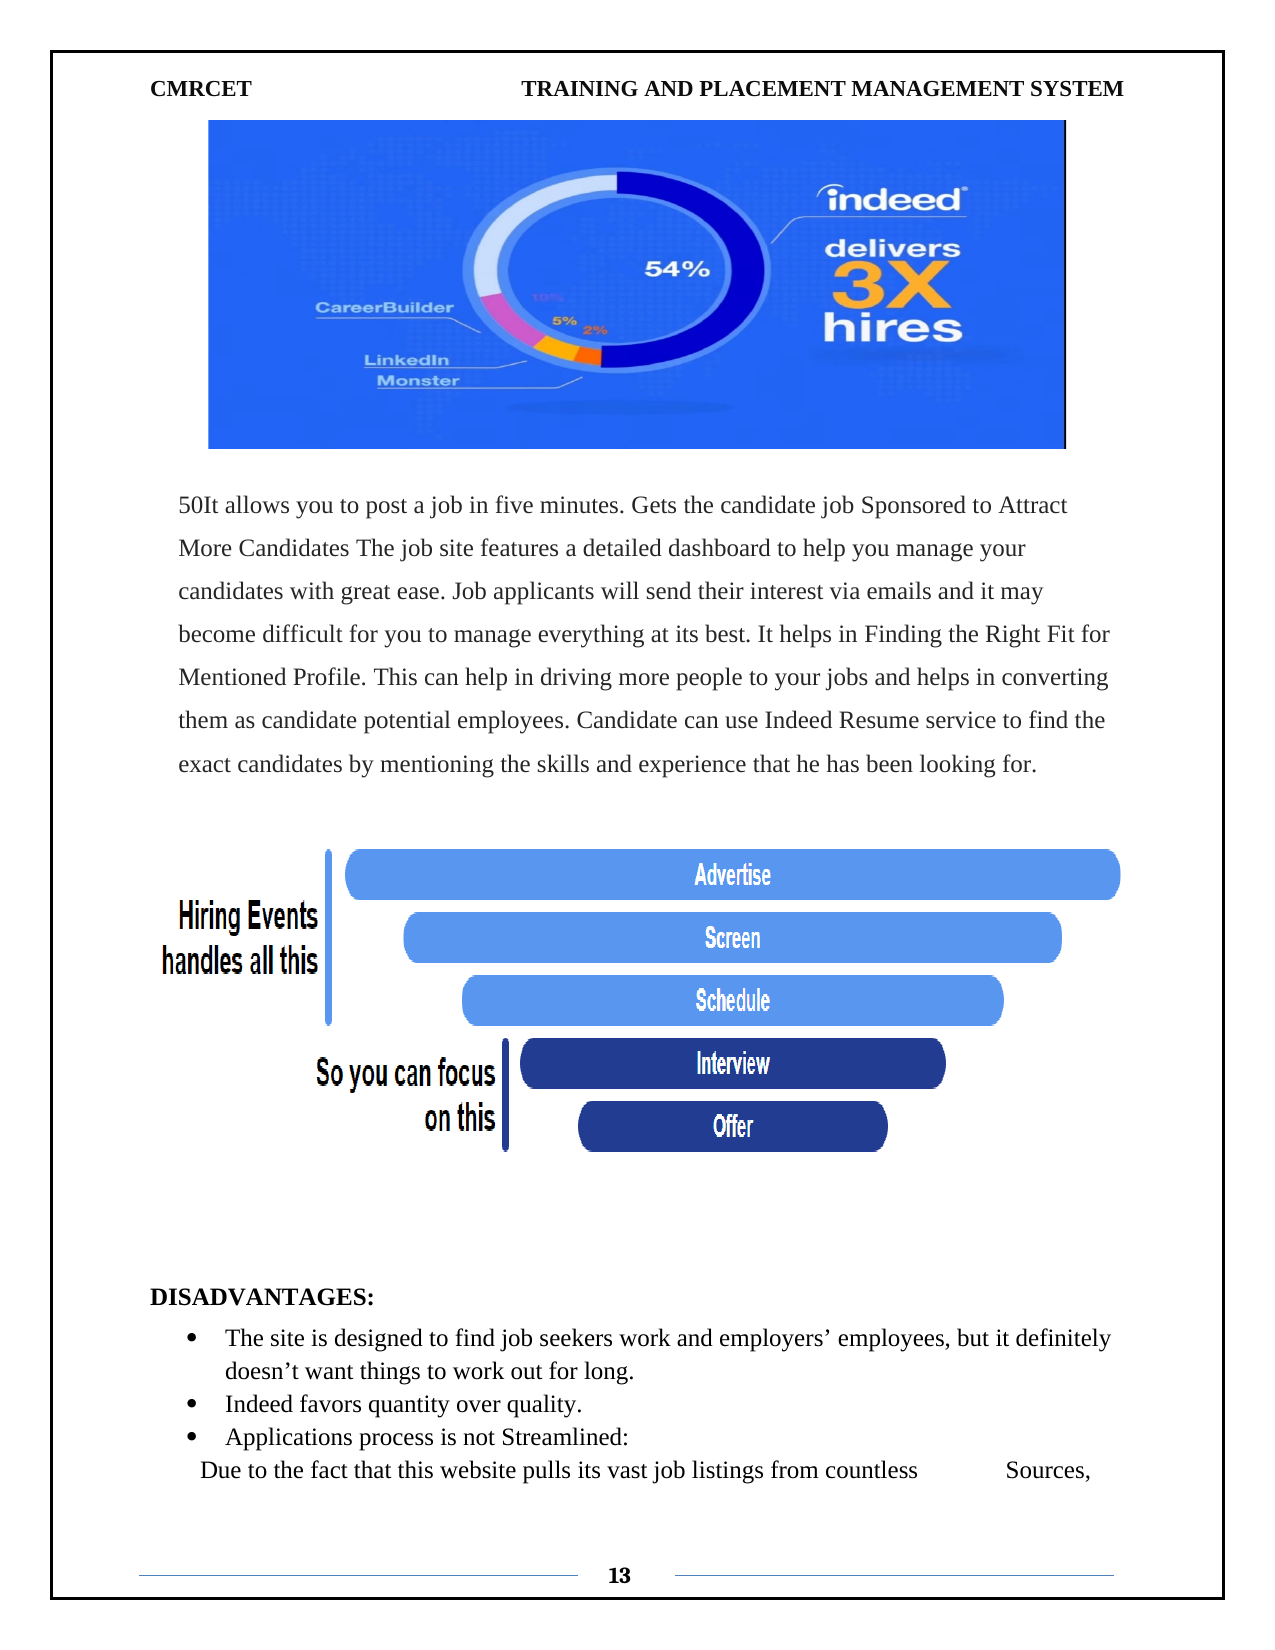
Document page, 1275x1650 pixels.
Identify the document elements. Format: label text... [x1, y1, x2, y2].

picture [150, 815, 1125, 1161]
picture [208, 120, 1067, 449]
list Indeed favors quantity over quality. [187, 1389, 1125, 1418]
text 50It allows you to post a job in five minutes. Gets the candidate job Sponsored to Attract More Candidates The job site features a detailed dashboard to help you manage your candidates with great ease. Job applicants will send their interest via emails and it may become difficult for you to manage everything at its best. It helps in Finding the Right Fit for Mentioned Profile. This can help in driving more people to your jobs and helps in converting them as candidate potential employees. Candidate can use Indeed Resume service to find the exact candidates by mentioning the skills and experience that he has been looking for. [178, 490, 1125, 777]
list The site is designed to find job seekers work and employers’ employees, but it definitely doesn’t want things to work out for long. [187, 1323, 1125, 1385]
text DISADVANTAGES: [150, 1282, 1125, 1311]
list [200, 1455, 1125, 1484]
list Applications process is not Streamlined: [187, 1422, 1125, 1451]
